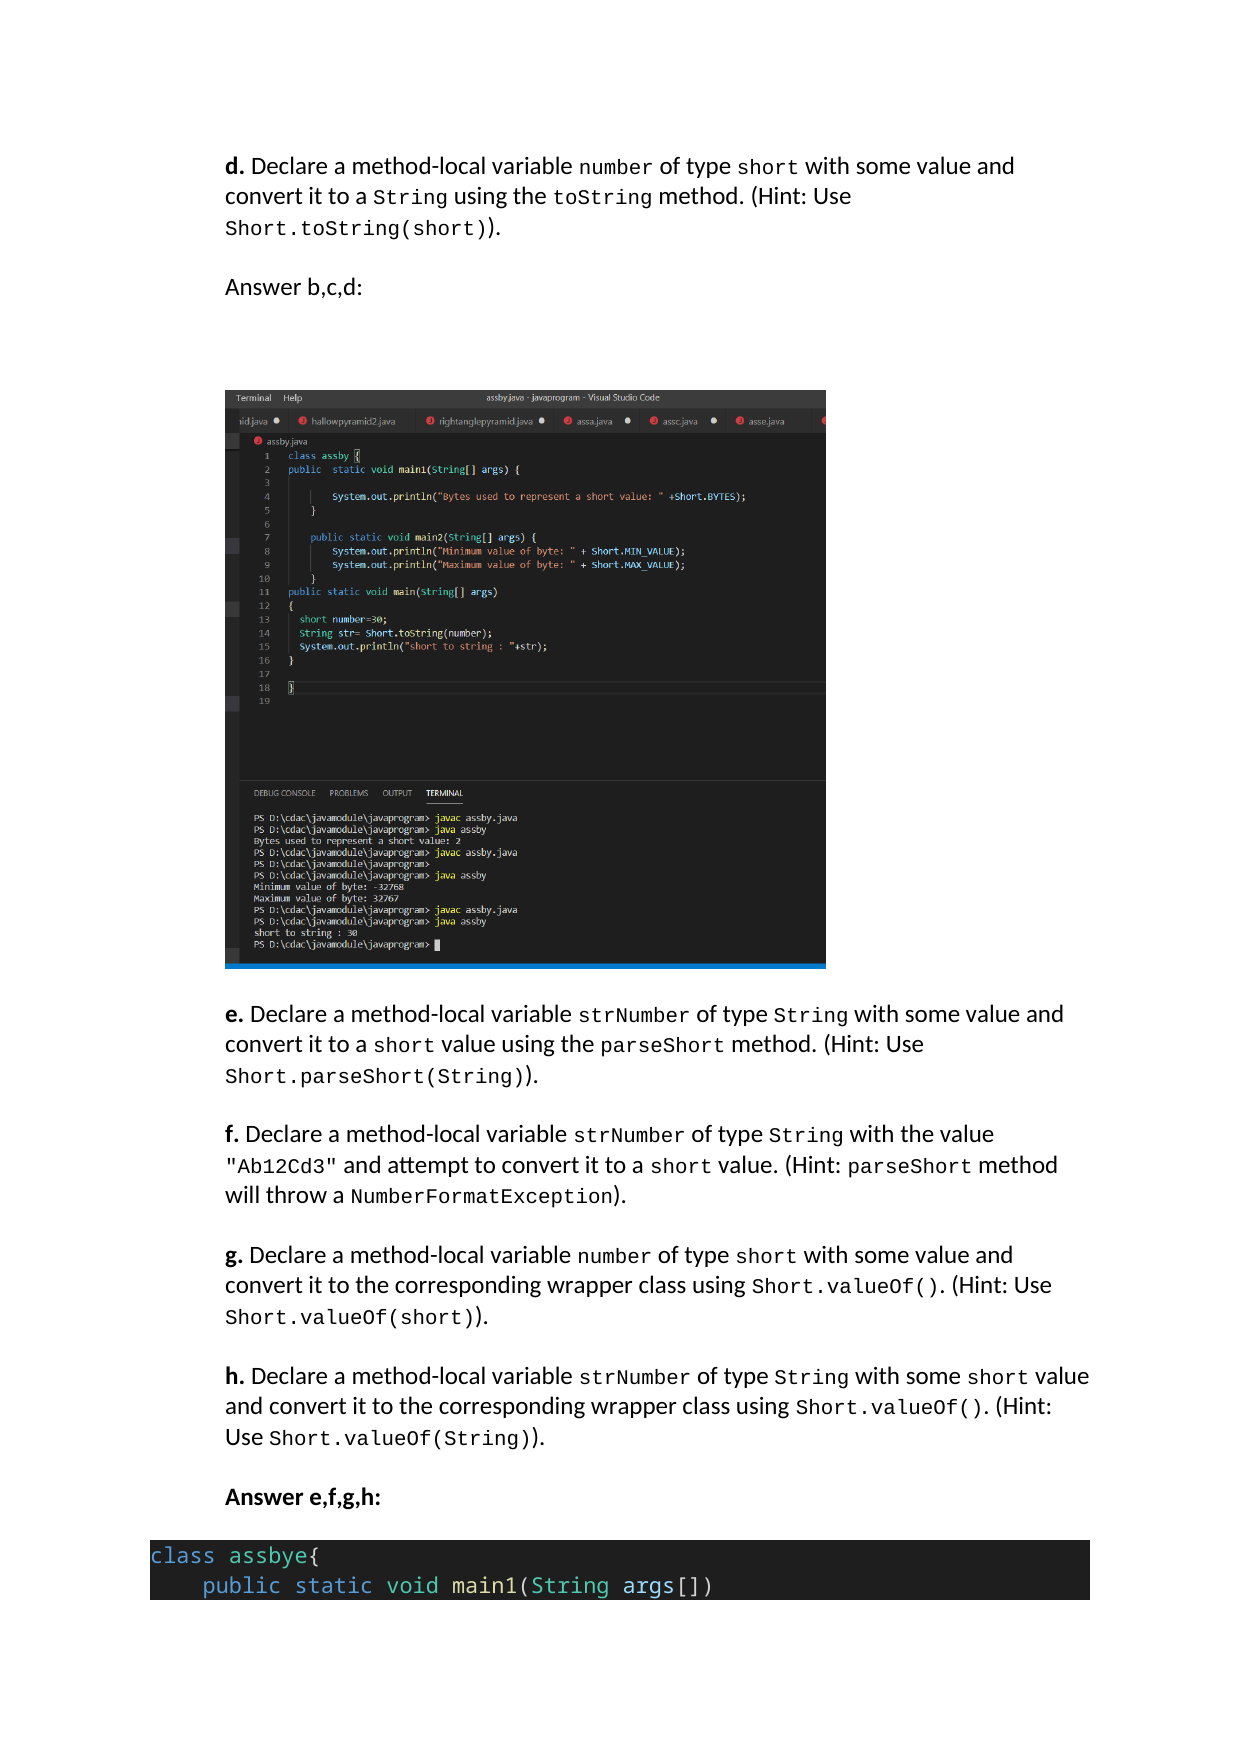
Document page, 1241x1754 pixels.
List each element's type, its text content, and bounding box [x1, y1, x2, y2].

picture [225, 390, 826, 969]
text f. Declare a method-local variable strNumber of type String with the value "Ab12Cd3" and attempt to convert it to a short value. (Hint: parseShort method will throw a NumberFormatException). [225, 1118, 1090, 1210]
text h. Declare a method-local variable strNumber of type String with some short value and convert it to the corresponding wrapper class using Short.valueOf(). (Hint: Use Short.valueOf(String)). [225, 1360, 1090, 1451]
text g. Declare a method-local variable number of type short with some value and convert it to the corresponding wrapper class using Short.valueOf(). (Hint: Use Short.valueOf(short)). [225, 1239, 1090, 1331]
text Answer e,f,g,h: [225, 1481, 1090, 1511]
text d. Declare a method-local variable number of type short with some value and convert it to a String using the toString method. (Hint: Use Short.toString(short)). [225, 150, 1090, 242]
text e. Declare a method-local variable strNumber of type String with some value and convert it to a short value using the parseShort method. (Hint: Use Short.parseShort(String)). [225, 998, 1090, 1089]
text Answer b,c,d: [225, 271, 1090, 301]
text class assbye{ [150, 1540, 1090, 1570]
text public static void main1(String args[]) [150, 1570, 1090, 1600]
